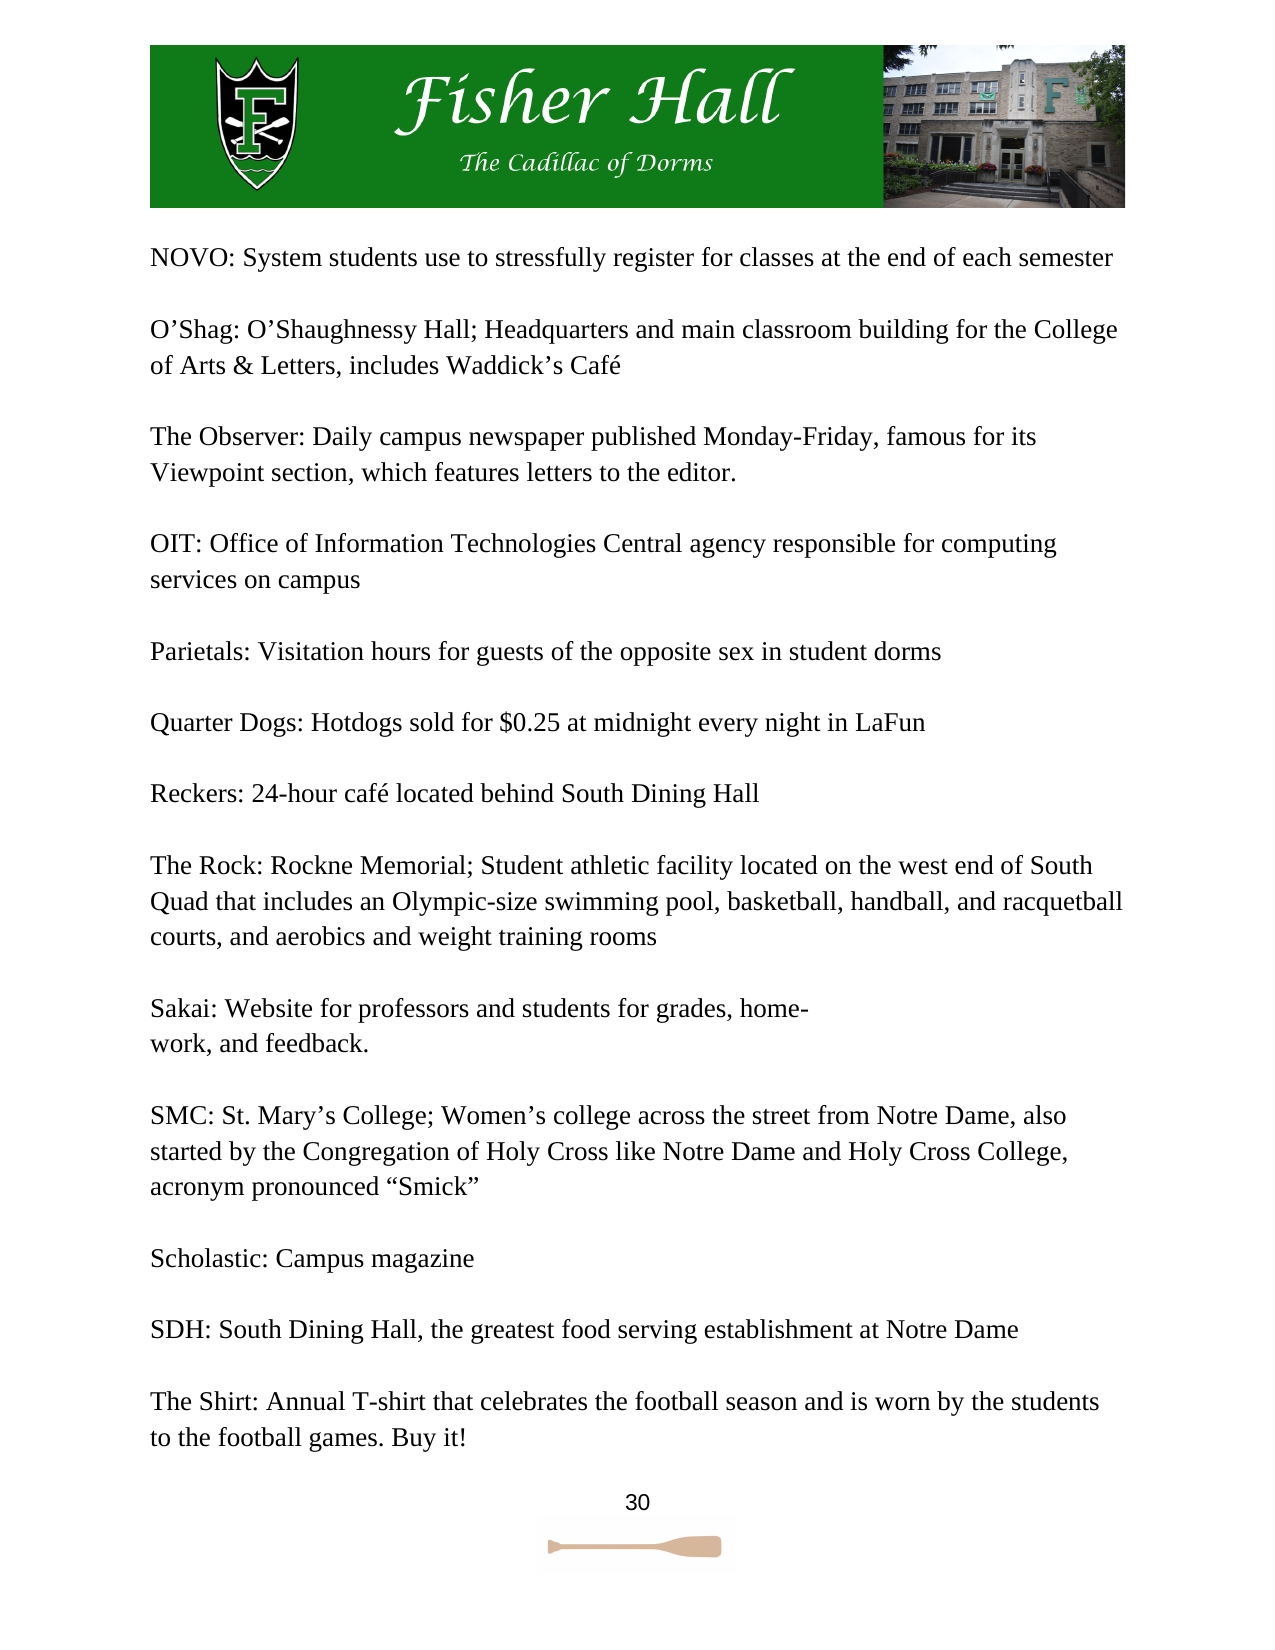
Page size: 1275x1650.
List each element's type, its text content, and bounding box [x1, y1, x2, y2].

text Parietals: Visitation hours for guests of the opposite sex in student dorms [150, 634, 1125, 666]
text OIT: Office of Information Technologies Central agency responsible for computing services on campus [150, 527, 1125, 594]
text work, and feedback. [150, 1028, 1125, 1059]
text Quarter Dogs: Hotdogs sold for $0.25 at midnight every night in LaFun [150, 706, 1125, 737]
picture [537, 1515, 737, 1574]
text O’Shag: O’Shaughnessy Hall; Headquarters and main classroom building for the College of Arts & Letters, includes Waddick’s Café [150, 313, 1125, 380]
text Sakai: Website for professors and students for grades, home- [150, 992, 1125, 1023]
text Scholastic: Campus magazine [150, 1242, 1125, 1273]
text The Observer: Daily campus newspaper published Monday-Friday, famous for its Viewpoint section, which features letters to the editor. [150, 420, 1125, 487]
text Reckers: 24-hour café located behind South Dining Hall [150, 777, 1125, 809]
text The Rock: Rockne Memorial; Student athletic facility located on the west end of South Quad that includes an Olympic-size swimming pool, basketball, handball, and racquetball courts, and aerobics and weight training rooms [150, 849, 1125, 952]
text NOVO: System students use to stressfully register for classes at the end of each semester [150, 242, 1125, 273]
text SMC: St. Mary’s College; Women’s college across the street from Notre Dame, also started by the Congregation of Holy Cross like Notre Dame and Holy Cross College, acronym pronounced “Smick” [150, 1099, 1125, 1202]
text The Shirt: Annual T-shirt that celebrates the football season and is worn by the students to the football games. Buy it! [150, 1385, 1125, 1452]
picture [150, 45, 1125, 208]
text SDH: South Dining Hall, the greatest food serving establishment at Notre Dame [150, 1313, 1125, 1344]
